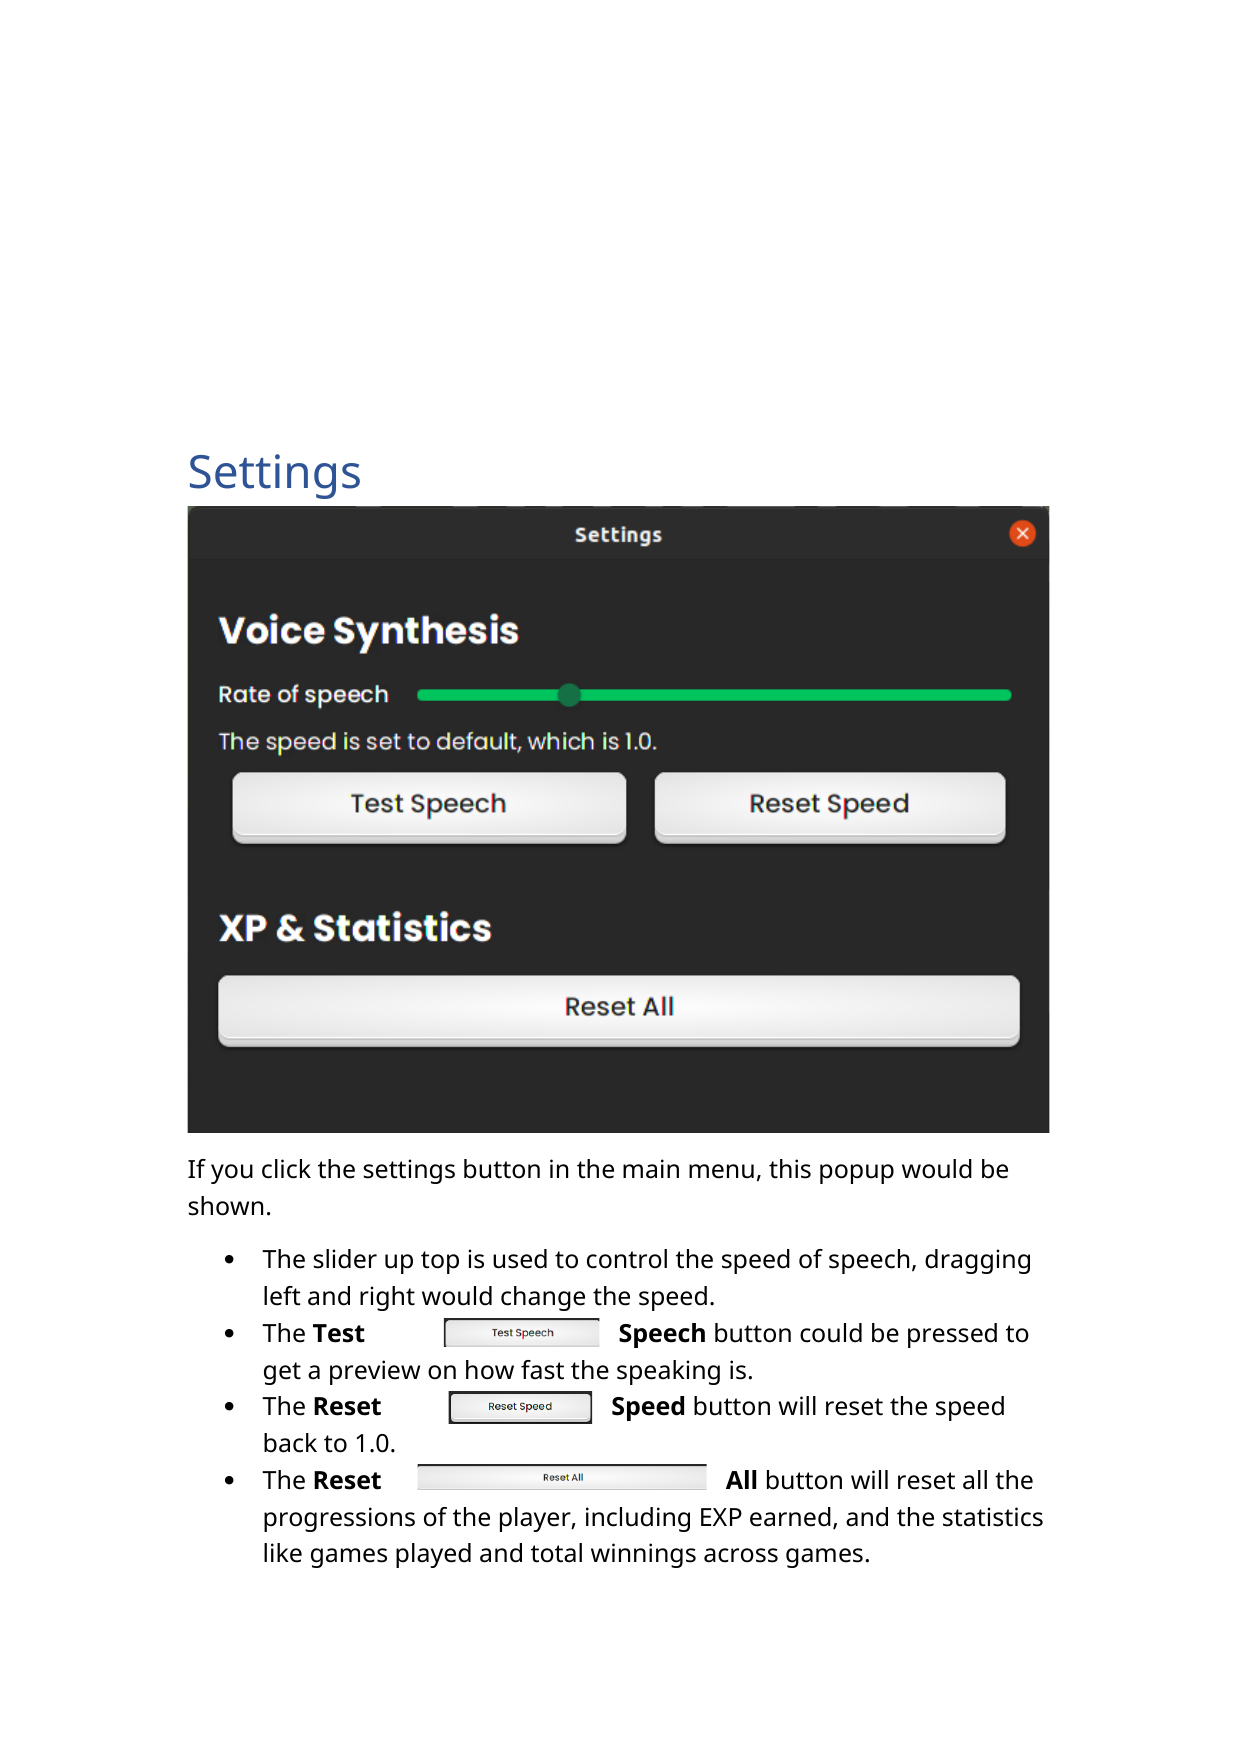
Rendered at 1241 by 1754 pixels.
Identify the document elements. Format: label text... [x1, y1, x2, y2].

list The Test Speech button could be pressed to get a preview on how fast the speaking is. [225, 1316, 1053, 1386]
list The Reset Speed button will reset the speed back to 1.0. [225, 1389, 1053, 1460]
list The slider up top is used to control the speed of speech, dragging left and right would change the speed. [225, 1242, 1053, 1313]
picture [443, 1318, 604, 1351]
subtitle Settings [187, 439, 1053, 502]
picture [187, 506, 1050, 1133]
list The Reset All button will reset all the progressions of the player, including EXP earned, and the statistics like games played and total winnings across games. [225, 1463, 1053, 1570]
text If you click the settings button in the main menu, this popup would be shown. [187, 1152, 1053, 1223]
picture [448, 1391, 593, 1424]
picture [453, 1464, 676, 1494]
